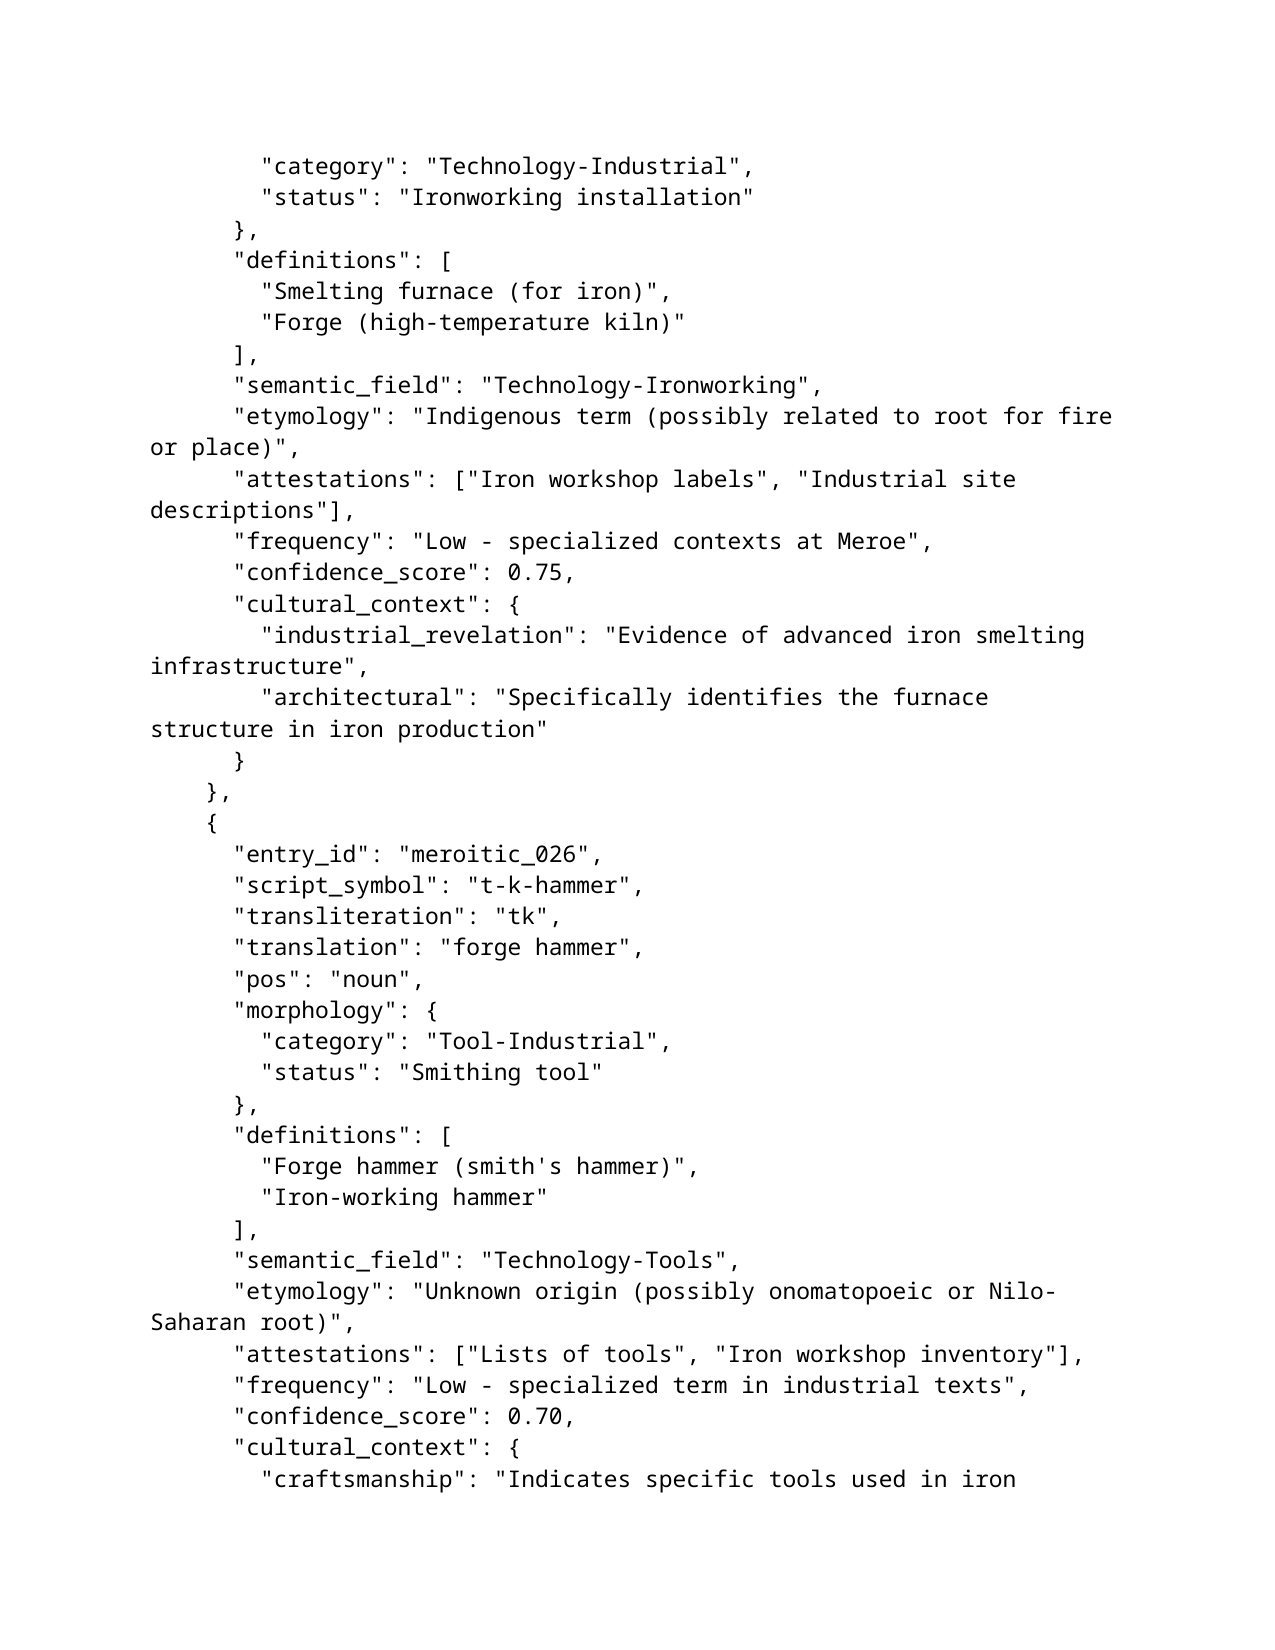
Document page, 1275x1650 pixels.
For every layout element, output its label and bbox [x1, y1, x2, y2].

text [150, 150, 1125, 1494]
